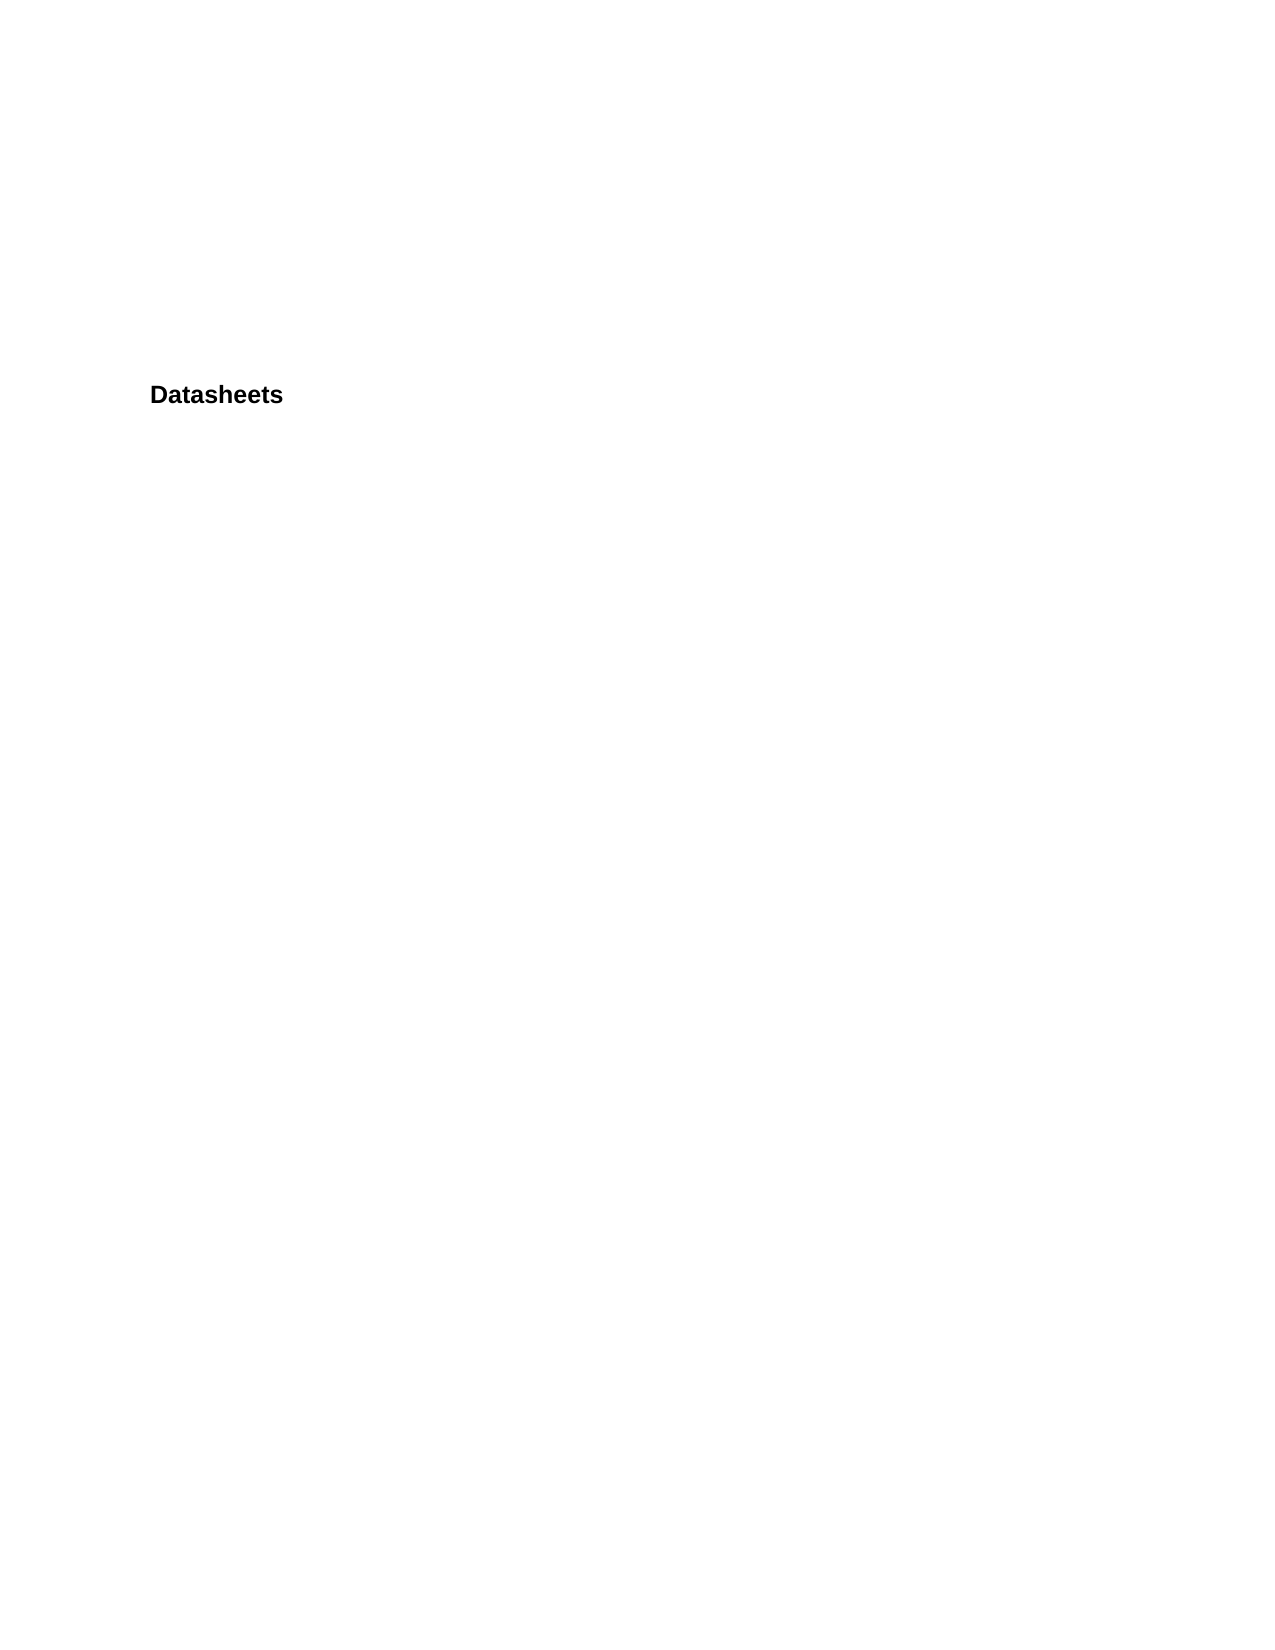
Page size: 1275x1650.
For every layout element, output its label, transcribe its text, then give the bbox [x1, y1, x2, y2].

text Datasheets [150, 380, 1125, 409]
